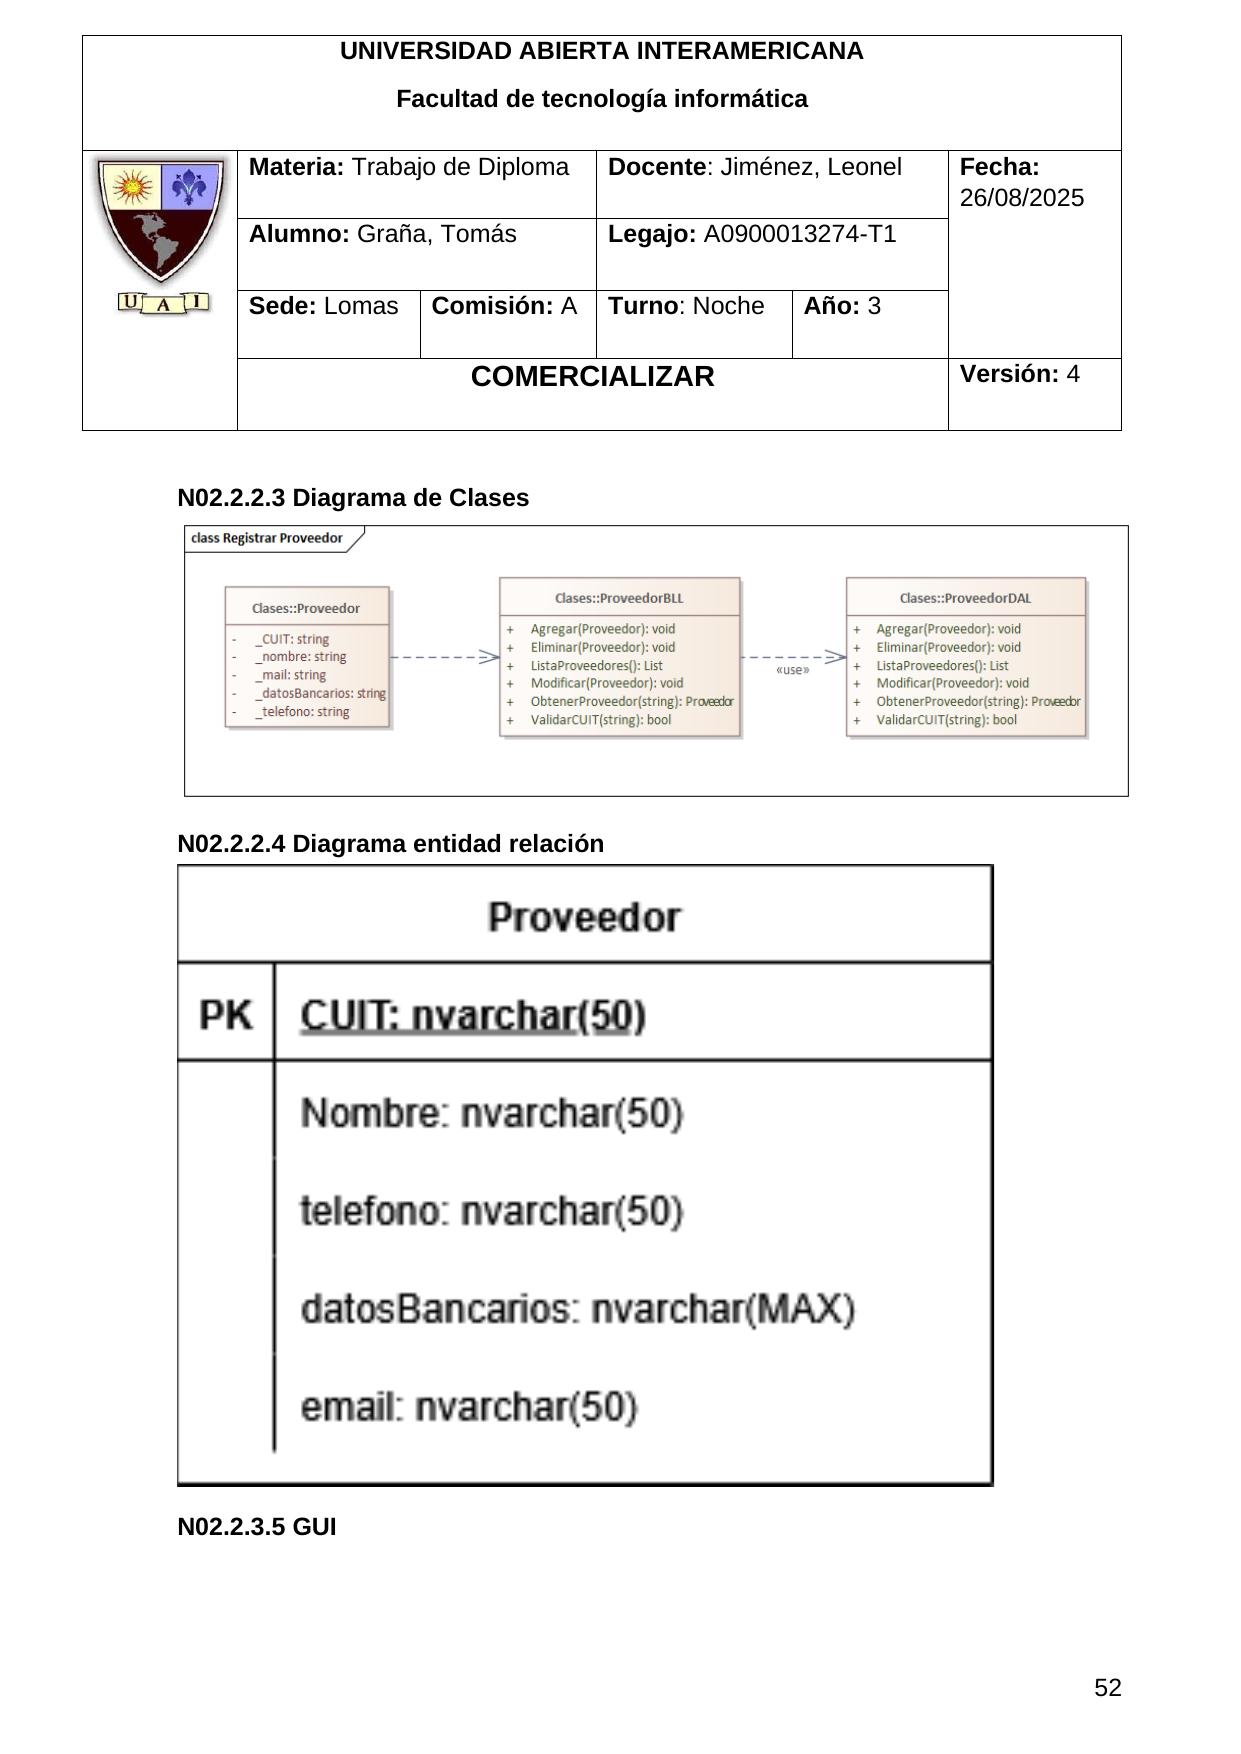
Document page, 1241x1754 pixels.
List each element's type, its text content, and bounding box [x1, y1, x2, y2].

subtitle N02.2.2.3 Diagrama de Clases [177, 483, 1122, 511]
picture [87, 151, 234, 320]
picture [177, 517, 1136, 805]
picture [177, 864, 995, 1487]
subtitle N02.2.3.5 GUI [177, 1512, 1122, 1540]
subtitle N02.2.2.4 Diagrama entidad relación [177, 829, 1122, 858]
